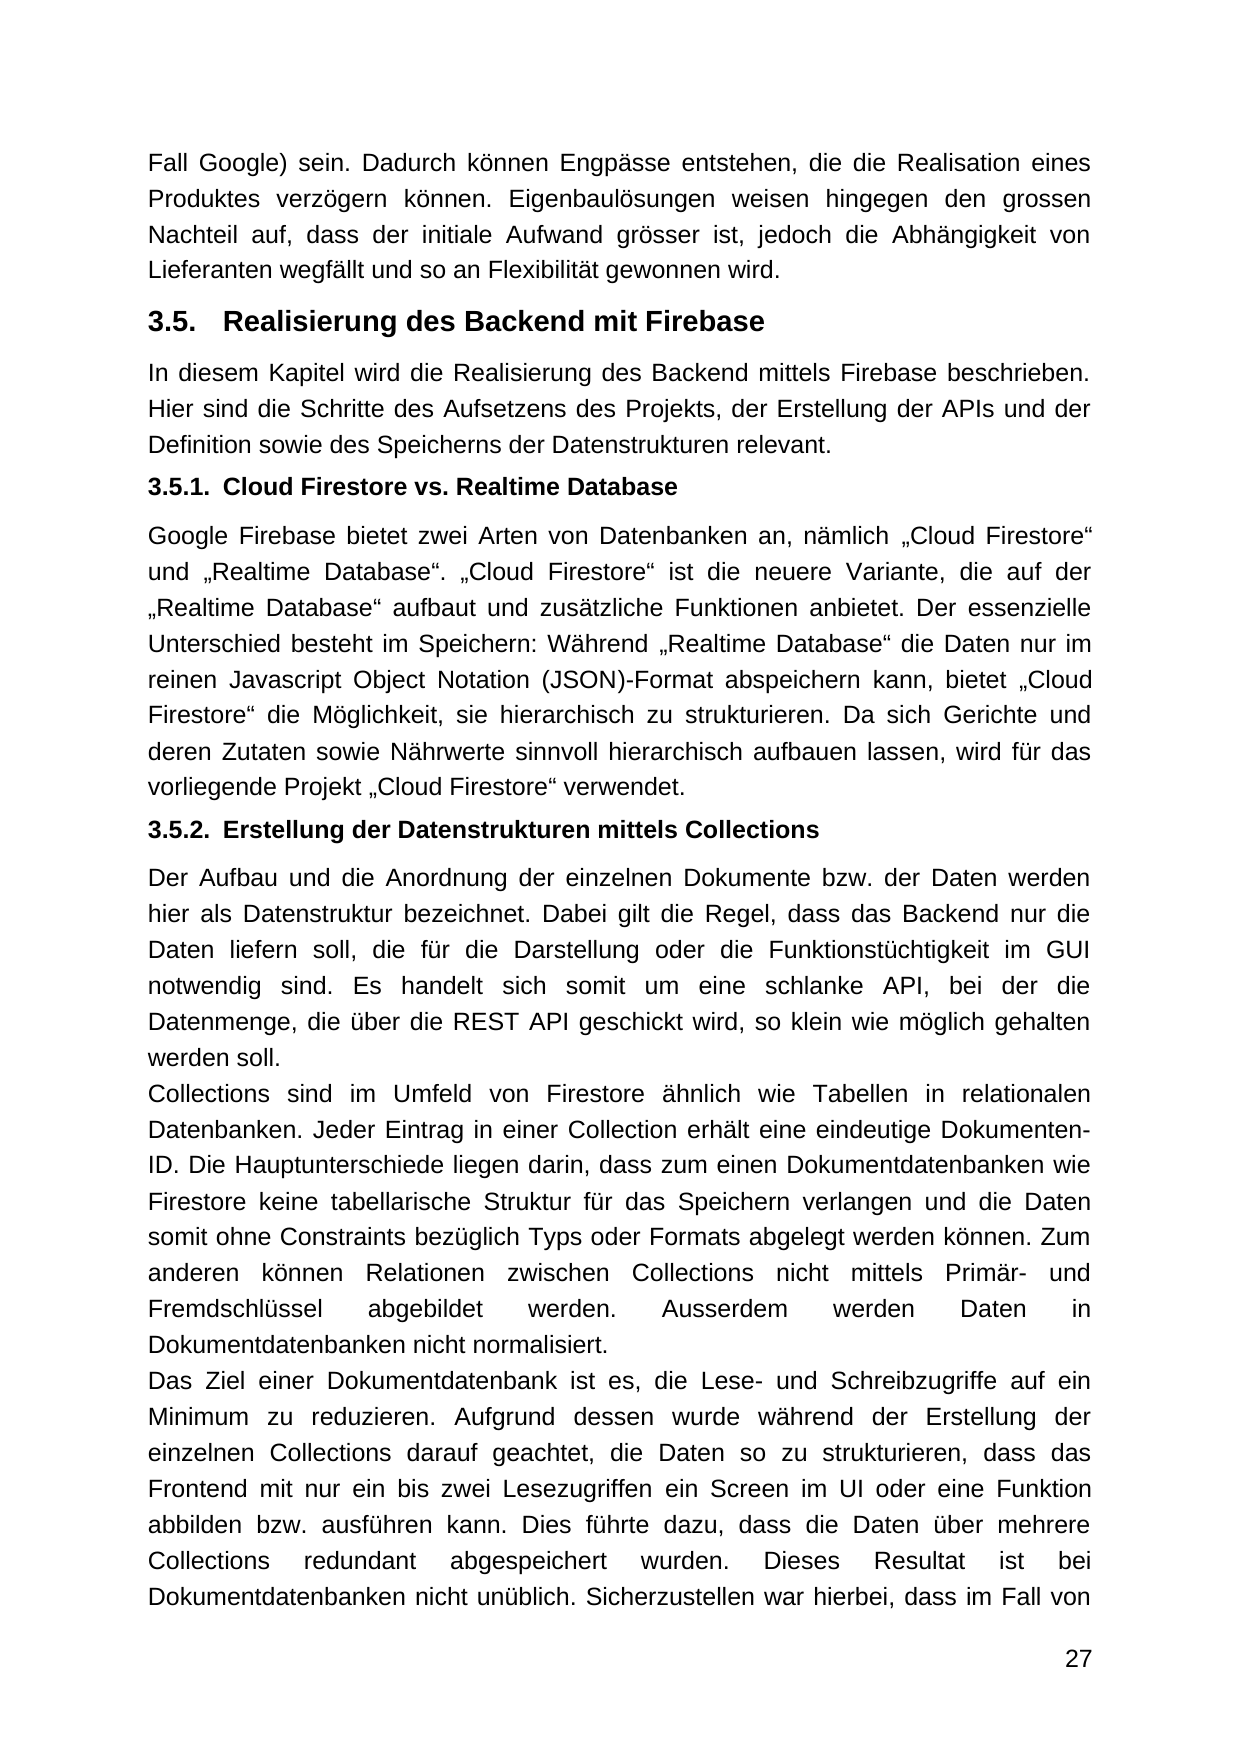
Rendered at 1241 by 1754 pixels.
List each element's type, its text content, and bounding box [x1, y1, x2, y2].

subtitle Cloud Firestore vs. Realtime Database [148, 472, 1092, 501]
subtitle Erstellung der Datenstrukturen mittels Collections [148, 814, 1092, 843]
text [148, 148, 1092, 284]
text Google Firebase bietet zwei Arten von Datenbanken an, nämlich „Cloud Firestore“ und „Realtime Database“. „Cloud Firestore“ ist die neuere Variante, die auf der „Realtime Database“ aufbaut und zusätzliche Funktionen anbietet. Der essenzielle Unterschied besteht im Speichern: Während „Realtime Database“ die Daten nur im reinen Javascript Object Notation (JSON)-Format abspeichern kann, bietet „Cloud Firestore“ die Möglichkeit, sie hierarchisch zu strukturieren. Da sich Gerichte und deren Zutaten sowie Nährwerte sinnvoll hierarchisch aufbauen lassen, wird für das vorliegende Projekt „Cloud Firestore“ verwendet. [148, 521, 1092, 801]
text In diesem Kapitel wird die Realisierung des Backend mittels Firebase beschrieben. Hier sind die Schritte des Aufsetzens des Projekts, der Erstellung der APIs und der Definition sowie des Speicherns der Datenstrukturen relevant. [148, 358, 1092, 459]
text Collections sind im Umfeld von Firestore ähnlich wie Tabellen in relationalen Datenbanken. Jeder Eintrag in einer Collection erhält eine eindeutige Dokumenten-ID. Die Hauptunterschiede liegen darin, dass zum einen Dokumentdatenbanken wie Firestore keine tabellarische Struktur für das Speichern verlangen und die Daten somit ohne Constraints bezüglich Typs oder Formats abgelegt werden können. Zum anderen können Relationen zwischen Collections nicht mittels Primär- und Fremdschlüssel abgebildet werden. Ausserdem werden Daten in Dokumentdatenbanken nicht normalisiert. [148, 1079, 1092, 1359]
subtitle Realisierung des Backend mit Firebase [148, 304, 1092, 337]
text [148, 1366, 1092, 1611]
text Der Aufbau und die Anordnung der einzelnen Dokumente bzw. der Daten werden hier als Datenstruktur bezeichnet. Dabei gilt die Regel, dass das Backend nur die Daten liefern soll, die für die Darstellung oder die Funktionstüchtigkeit im GUI notwendig sind. Es handelt sich somit um eine schlanke API, bei der die Datenmenge, die über die REST API geschickt wird, so klein wie möglich gehalten werden soll. [148, 863, 1092, 1071]
